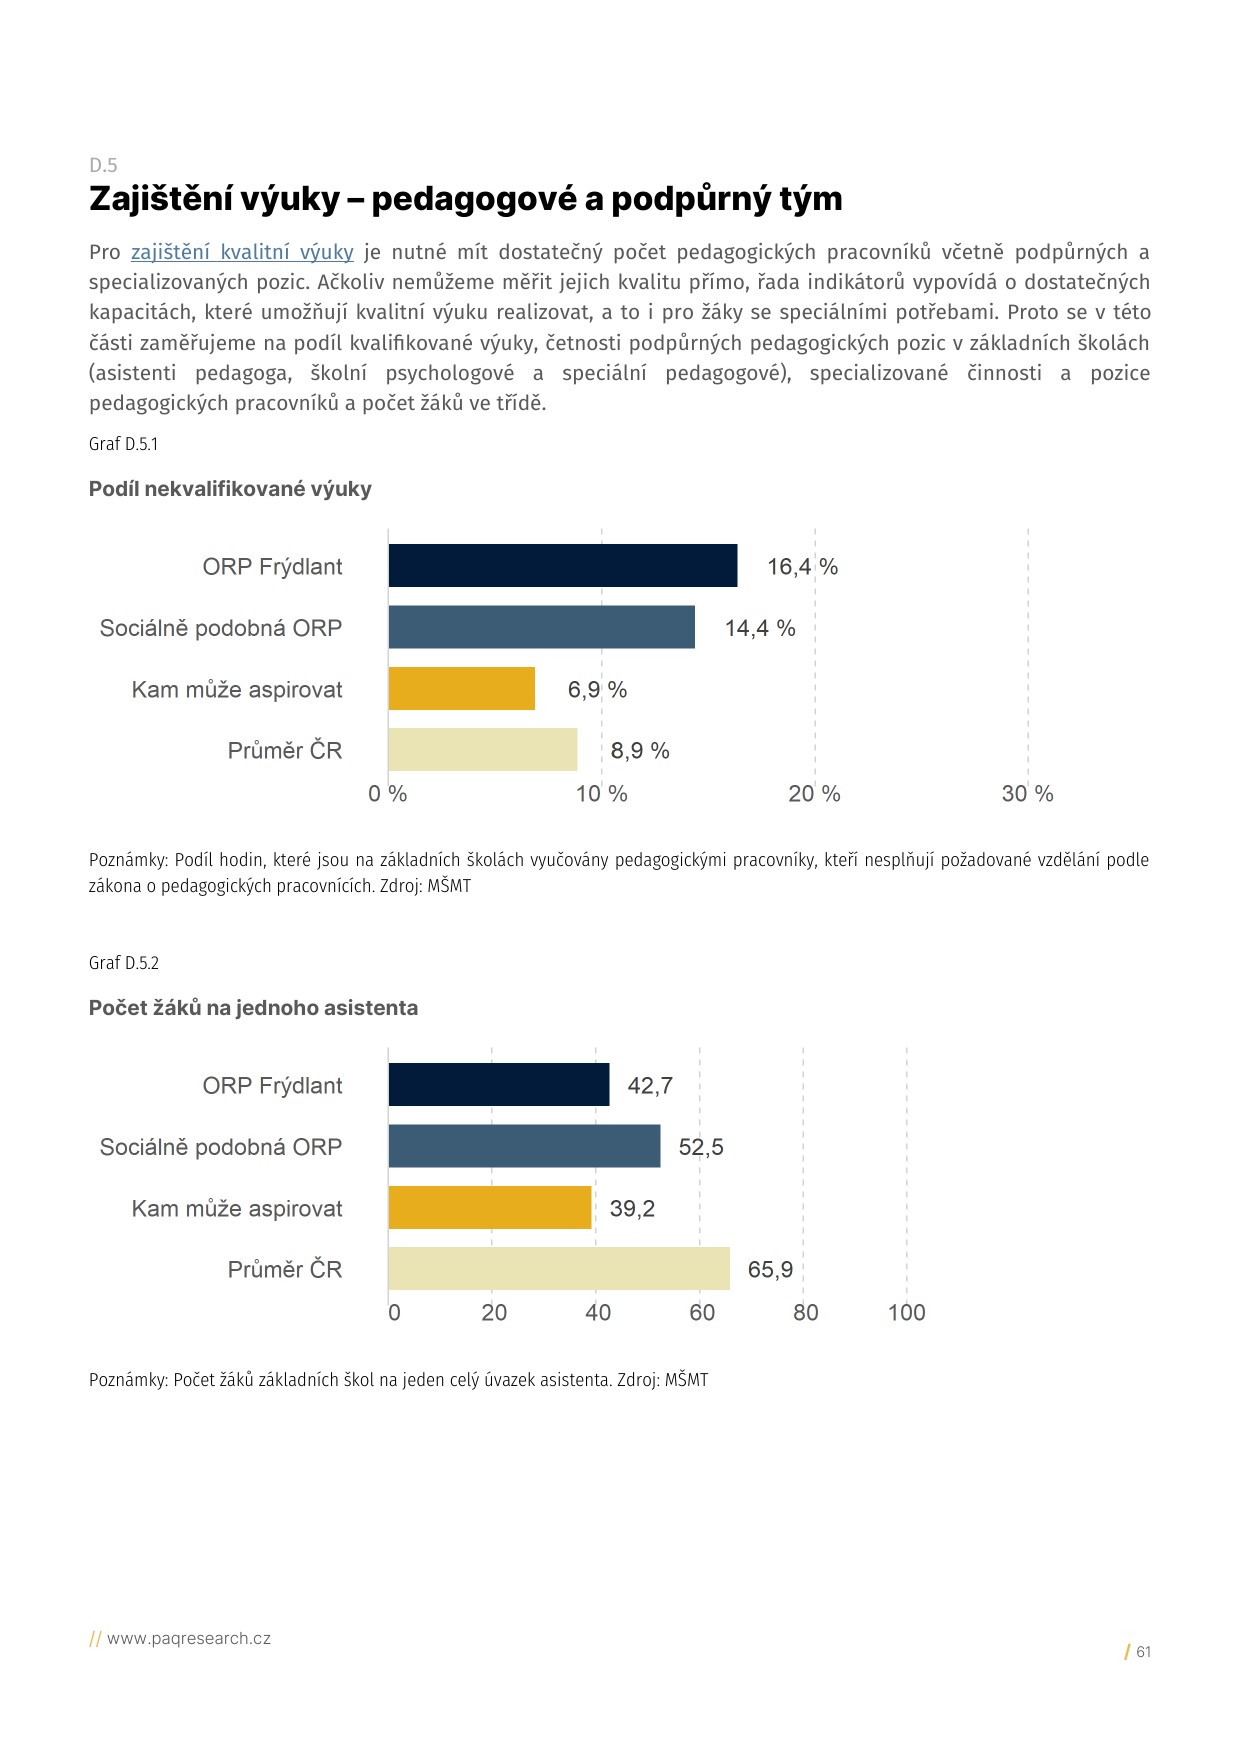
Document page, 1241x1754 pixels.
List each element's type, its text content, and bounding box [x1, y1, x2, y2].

picture [88, 501, 1139, 833]
subtitle Zajištění výuky – pedagogové a podpůrný tým [89, 178, 1152, 218]
text Počet žáků na jednoho asistenta [89, 990, 1152, 1020]
text D.5 [89, 148, 1152, 178]
text Graf D.5.2 [89, 952, 1152, 974]
text Graf D.5.1 [89, 433, 1152, 455]
picture [88, 1020, 1139, 1352]
text Poznámky: Počet žáků základních škol na jeden celý úvazek asistenta. Zdroj: MŠMT [89, 1368, 1152, 1391]
text Podíl nekvalifikované výuky [89, 471, 1152, 501]
text Poznámky: Podíl hodin, které jsou na základních školách vyučovány pedagogickými pracovníky, kteří nesplňují požadované vzdělání podle zákona o pedagogických pracovnících. Zdroj: MŠMT [89, 849, 1152, 898]
text Pro zajištění kvalitní výuky je nutné mít dostatečný počet pedagogických pracovníků včetně podpůrných a specializovaných pozic. Ačkoliv nemůžeme měřit jejich kvalitu přímo, řada indikátorů vypovídá o dostatečných kapacitách, které umožňují kvalitní výuku realizovat, a to i pro žáky se speciálními potřebami. Proto se v této části zaměřujeme na podíl kvalifikované výuky, četnosti podpůrných pedagogických pozic v základních školách (asistenti pedagoga, školní psychologové a speciální pedagogové), specializované činnosti a pozice pedagogických pracovníků a počet žáků ve třídě. [89, 235, 1152, 416]
